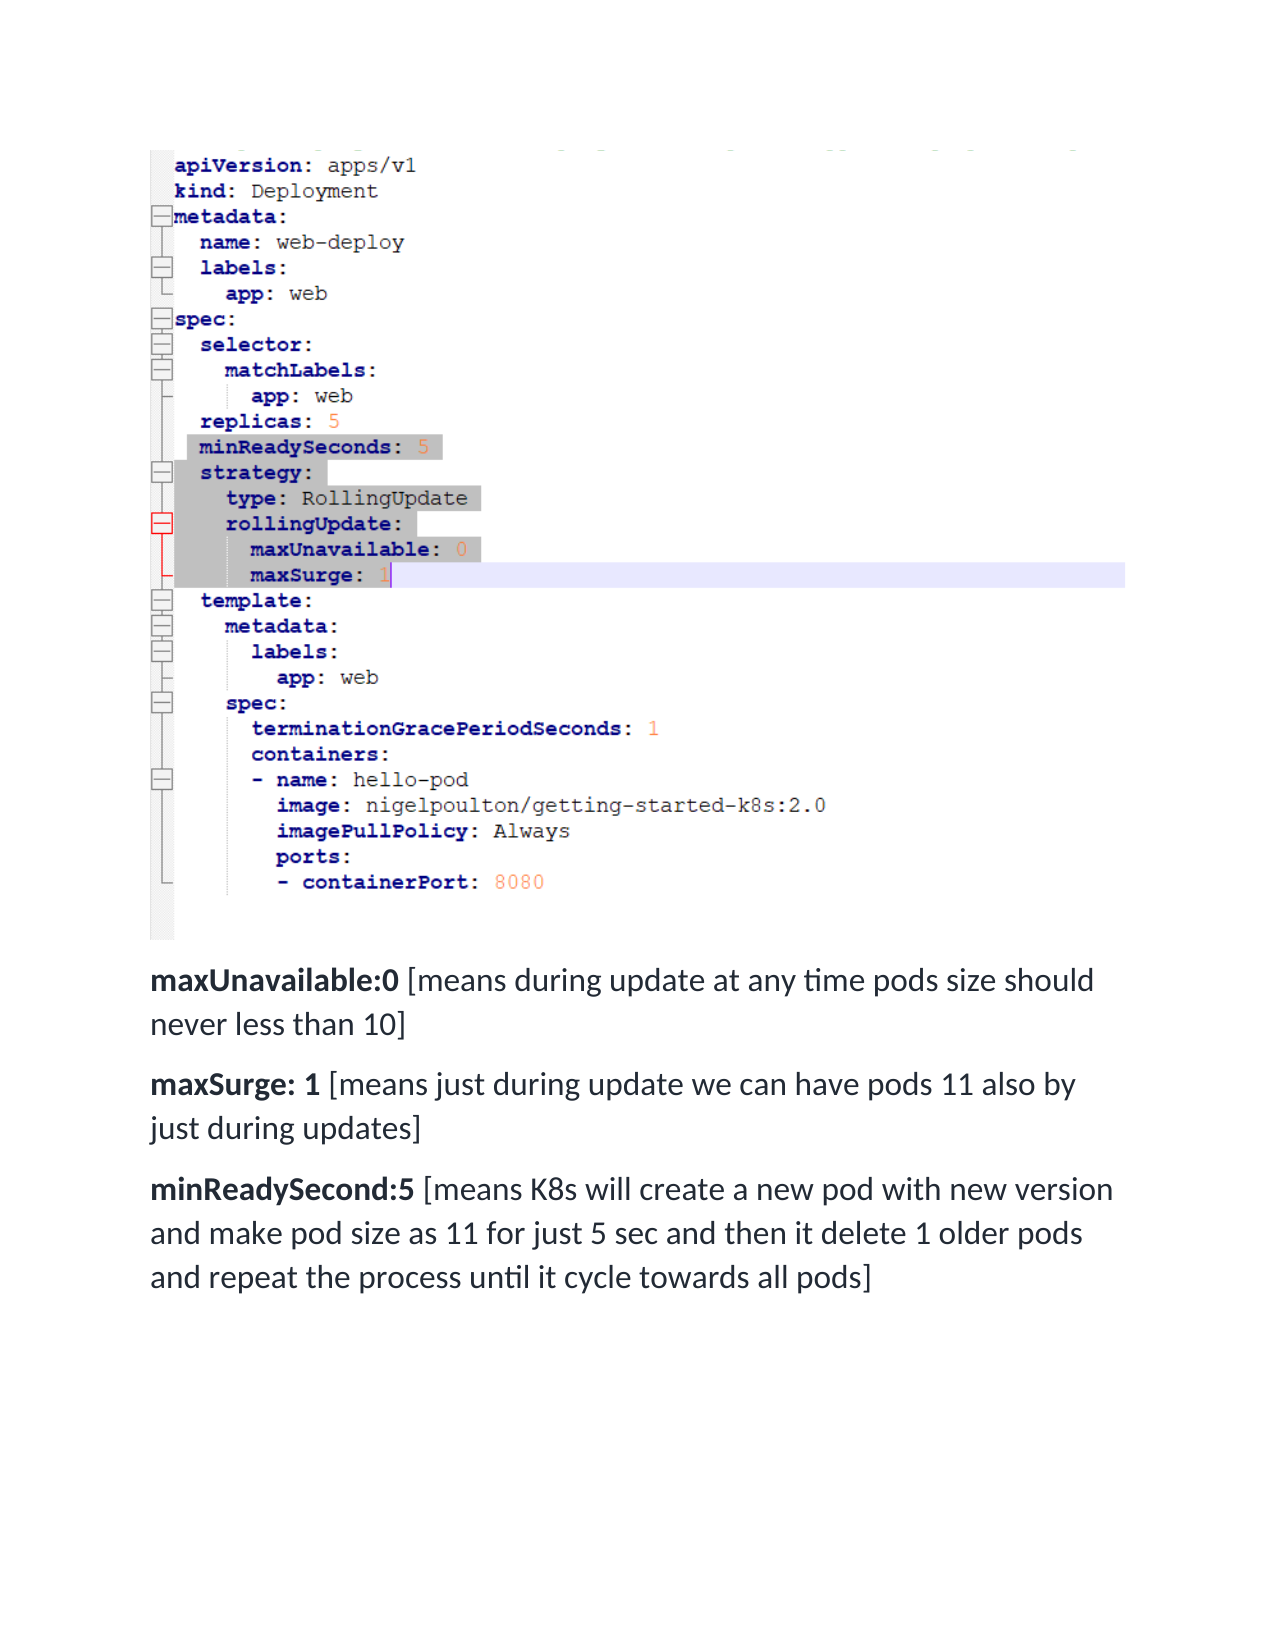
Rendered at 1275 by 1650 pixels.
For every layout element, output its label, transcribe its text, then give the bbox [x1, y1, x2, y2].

picture [150, 150, 1125, 940]
text maxSurge: 1 [means just during update we can have pods 11 also by just during updates] [150, 1063, 1125, 1148]
text maxUnavailable:0 [means during update at any time pods size should never less than 10] [150, 958, 1125, 1043]
text minReadySecond:5 [means K8s will create a new pod with new version and make pod size as 11 for just 5 sec and then it delete 1 older pods and repeat the process until it cycle towards all pods] [150, 1168, 1125, 1296]
